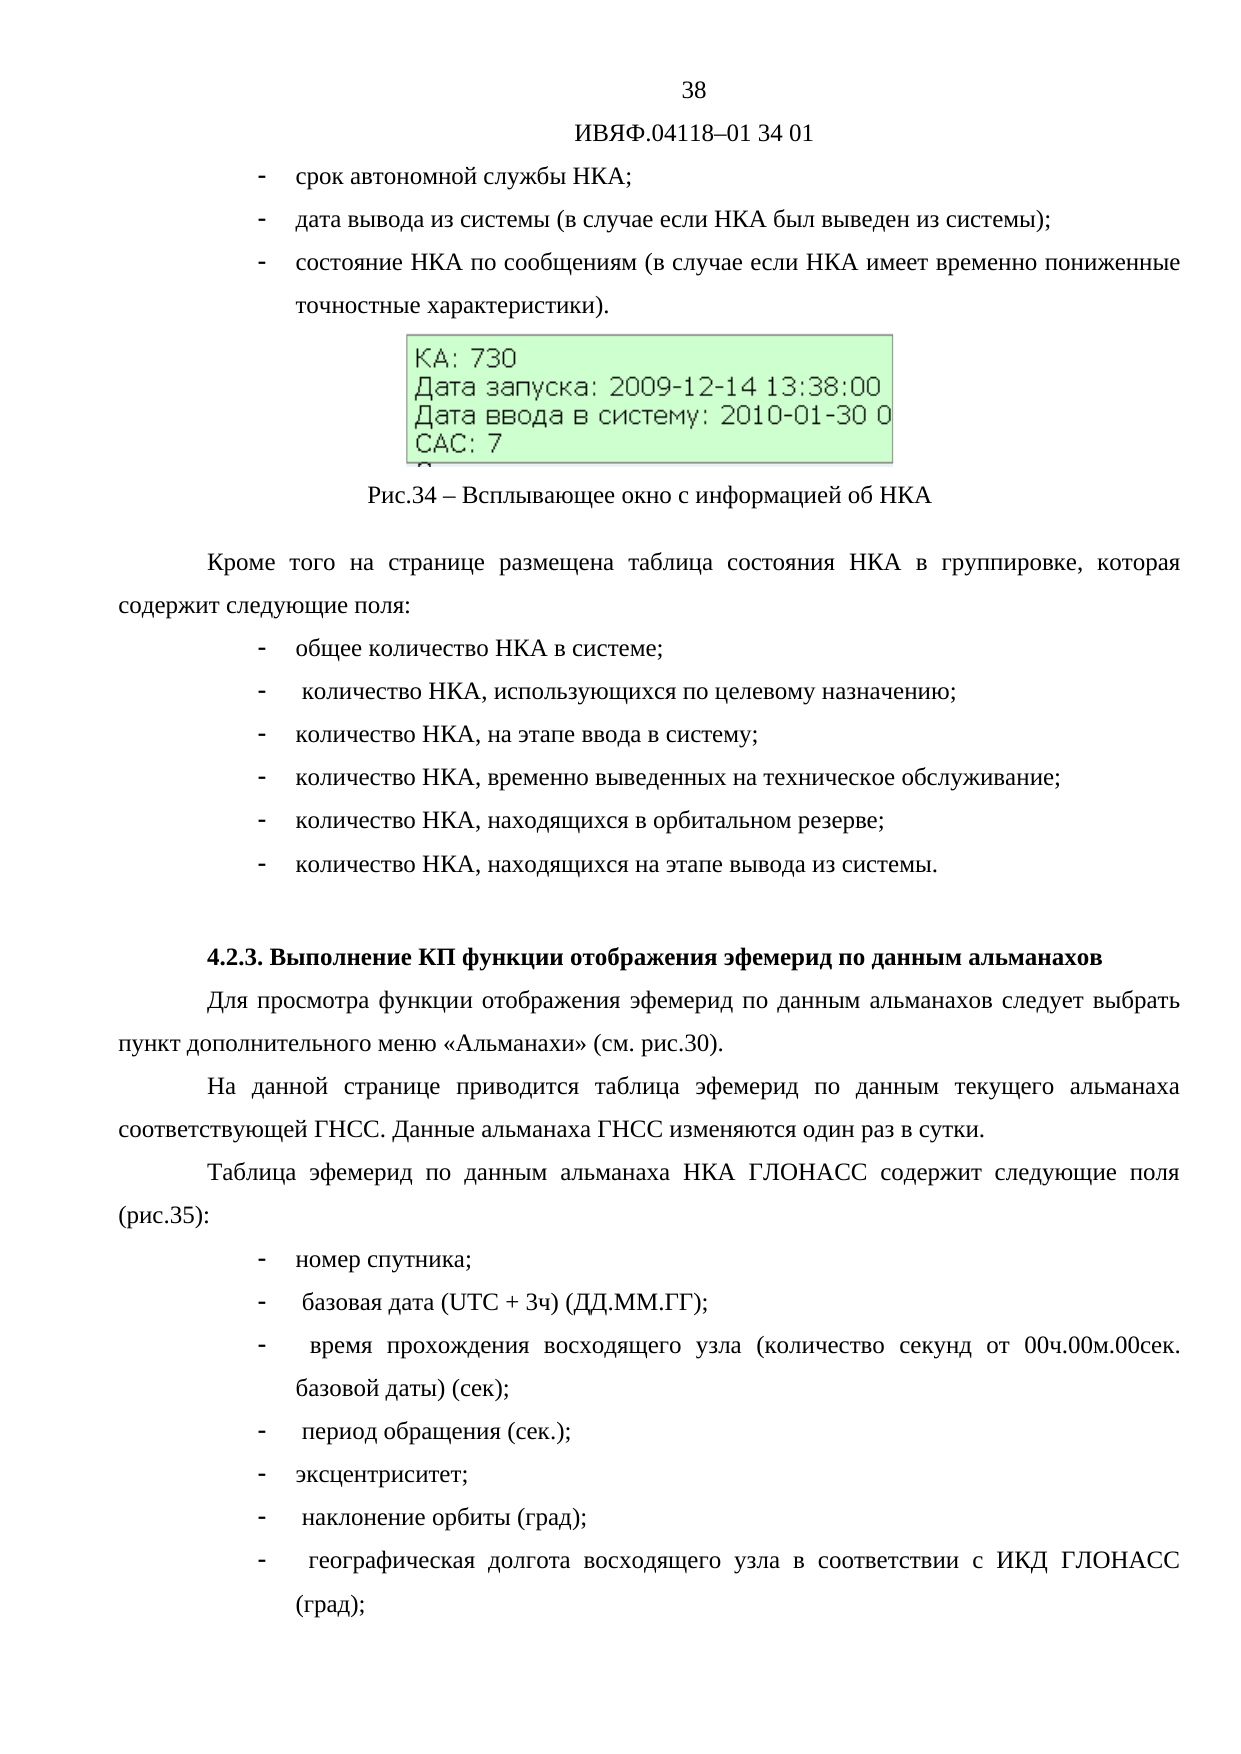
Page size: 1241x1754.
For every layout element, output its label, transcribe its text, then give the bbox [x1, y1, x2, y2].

text Для просмотра функции отображения эфемерид по данным альманахов следует выбрать пункт дополнительного меню «Альманахи» (см. рис.30). [118, 985, 1181, 1057]
text наклонение орбиты (град); [258, 1502, 1181, 1531]
text срок автономной службы НКА; [258, 161, 1181, 190]
text Таблица эфемерид по данным альманаха НКА ГЛОНАСС содержит следующие поля (рис.35): [118, 1157, 1181, 1229]
text количество НКА, находящихся на этапе вывода из системы. [258, 849, 1181, 877]
text эксцентриситет; [258, 1459, 1181, 1488]
text номер спутника; [258, 1244, 1181, 1272]
text количество НКА, на этапе ввода в систему; [258, 719, 1181, 748]
text базовая дата (UTC + 3ч) (ДД.ММ.ГГ); [258, 1287, 1181, 1316]
text количество НКА, использующихся по целевому назначению; [258, 676, 1181, 705]
text количество НКА, временно выведенных на техническое обслуживание; [258, 762, 1181, 791]
text состояние НКА по сообщениям (в случае если НКА имеет временно пониженные точностные характеристики). [258, 247, 1181, 319]
subtitle 4.2.3. Выполнение КП функции отображения эфемерид по данным альманахов [118, 942, 1181, 971]
text географическая долгота восходящего узла в соответствии с ИКД ГЛОНАСС (град); [258, 1546, 1181, 1617]
text общее количество НКА в системе; [258, 633, 1181, 662]
text период обращения (сек.); [258, 1416, 1181, 1445]
text дата вывода из системы (в случае если НКА был выведен из системы); [258, 204, 1181, 233]
picture [406, 333, 894, 467]
text количество НКА, находящихся в орбитальном резерве; [258, 806, 1181, 834]
text На данной странице приводится таблица эфемерид по данным текущего альманаха соответствующей ГНСС. Данные альманаха ГНСС изменяются один раз в сутки. [118, 1071, 1181, 1143]
text Рис.34 – Всплывающее окно с информацией об НКА [118, 481, 1181, 509]
text Кроме того на странице размещена таблица состояния НКА в группировке, которая содержит следующие поля: [118, 547, 1181, 619]
text время прохождения восходящего узла (количество секунд от 00ч.00м.00сек. базовой даты) (сек); [258, 1330, 1181, 1402]
